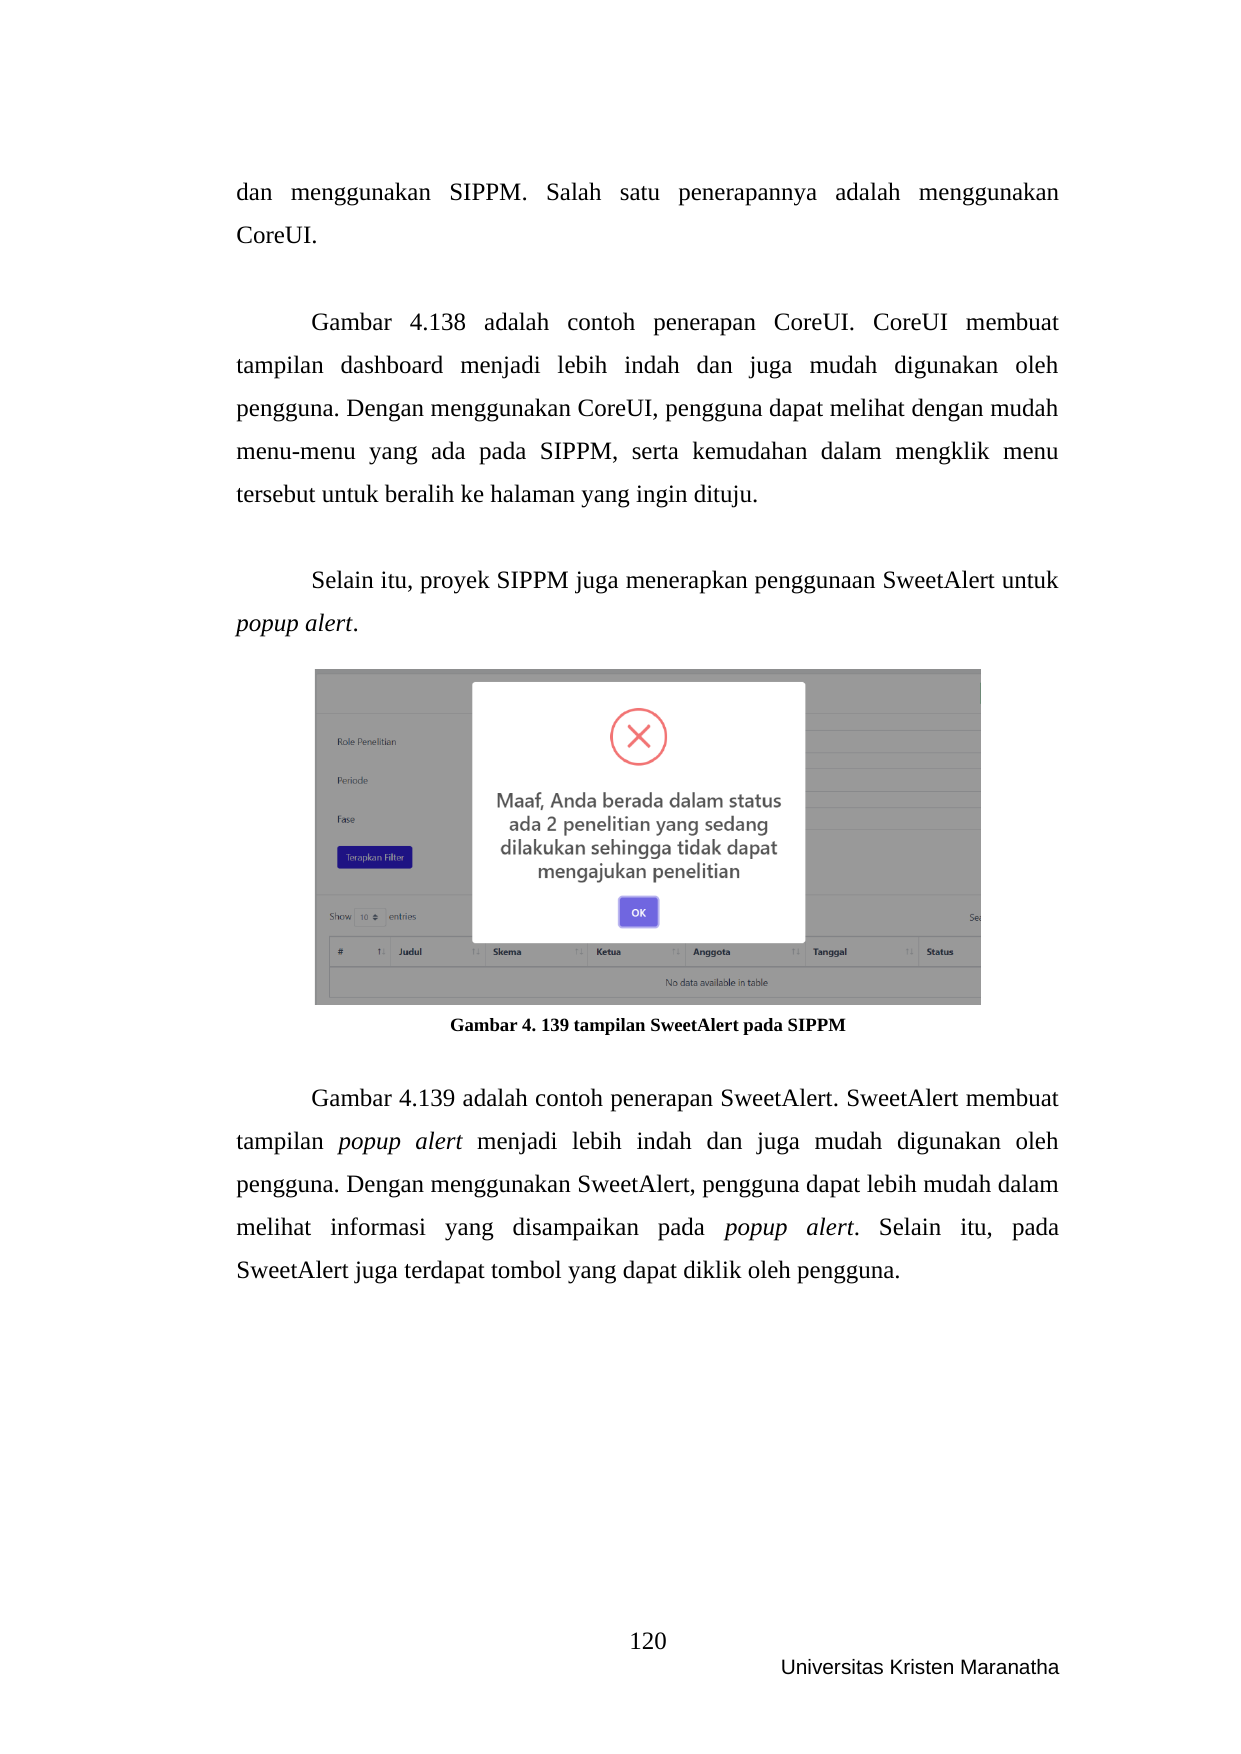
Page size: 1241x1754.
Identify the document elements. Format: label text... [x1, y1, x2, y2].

text Gambar 4.138 adalah contoh penerapan CoreUI. CoreUI membuat tampilan dashboard menjadi lebih indah dan juga mudah digunakan oleh pengguna. Dengan menggunakan CoreUI, pengguna dapat melihat dengan mudah menu-menu yang ada pada SIPPM, serta kemudahan dalam mengklik menu tersebut untuk beralih ke halaman yang ingin dituju. [236, 307, 1059, 508]
text Gambar 4.139 adalah contoh penerapan SweetAlert. SweetAlert membuat tampilan popup alert menjadi lebih indah dan juga mudah digunakan oleh pengguna. Dengan menggunakan SweetAlert, pengguna dapat lebih mudah dalam melihat informasi yang disampaikan pada popup alert. Selain itu, pada SweetAlert juga terdapat tombol yang dapat diklik oleh pengguna. [236, 1083, 1059, 1284]
picture [314, 669, 981, 1005]
text Selain itu, proyek SIPPM juga menerapkan penggunaan SweetAlert untuk popup alert. [236, 565, 1059, 637]
text Pada proyek SIPPM ini tentunya menggunakan fitur-fitur yang membuat tampilan menjadi lebih menarik serta memudahkan pengguna dalam mengakses dan menggunakan SIPPM. Salah satu penerapannya adalah menggunakan CoreUI. [236, 177, 1059, 249]
